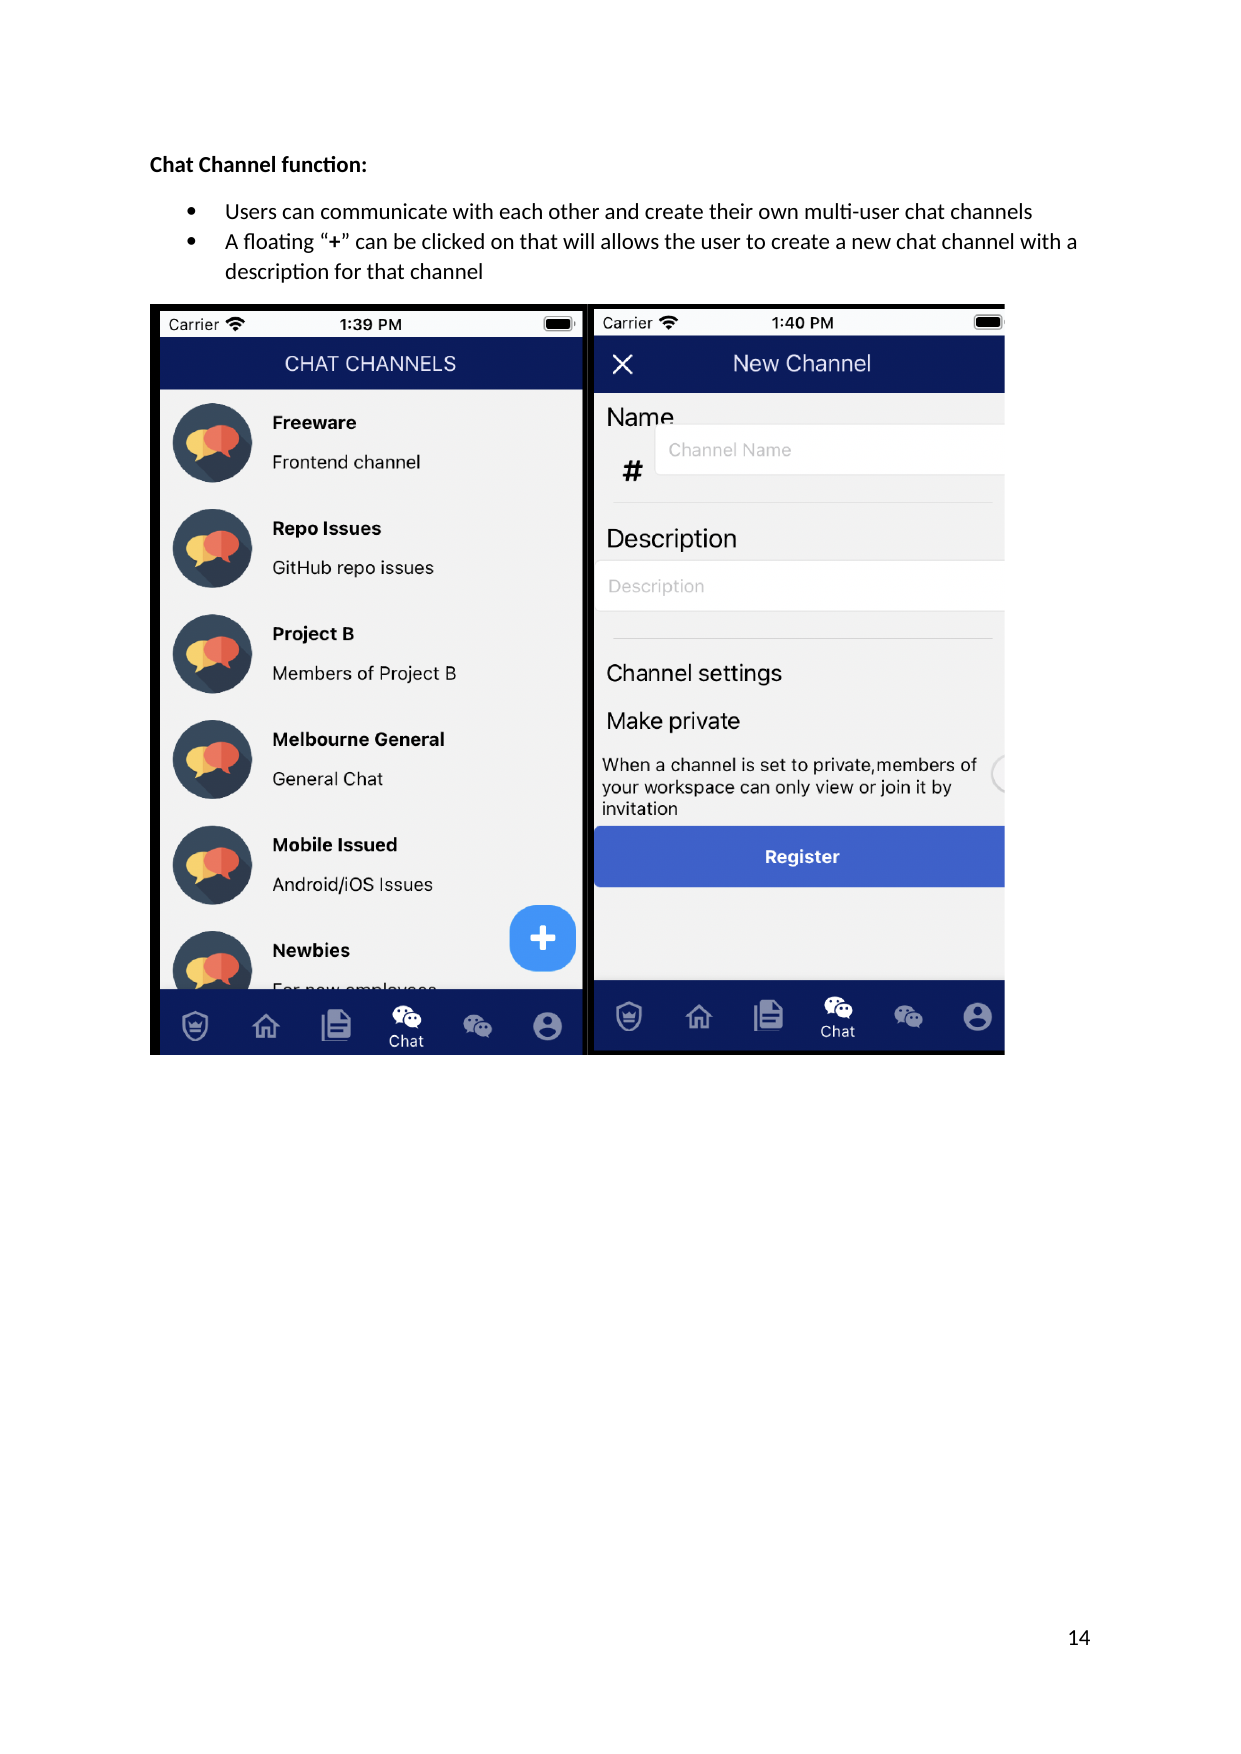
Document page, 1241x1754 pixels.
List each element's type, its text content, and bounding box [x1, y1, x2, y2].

text Chat Channel function: [150, 150, 1090, 178]
list A floating “+” can be clicked on that will allows the user to create a new chat channel with a description for that channel [187, 227, 1090, 285]
picture [150, 304, 1005, 1055]
list Users can communicate with each other and create their own multi-user chat channels [187, 197, 1090, 225]
